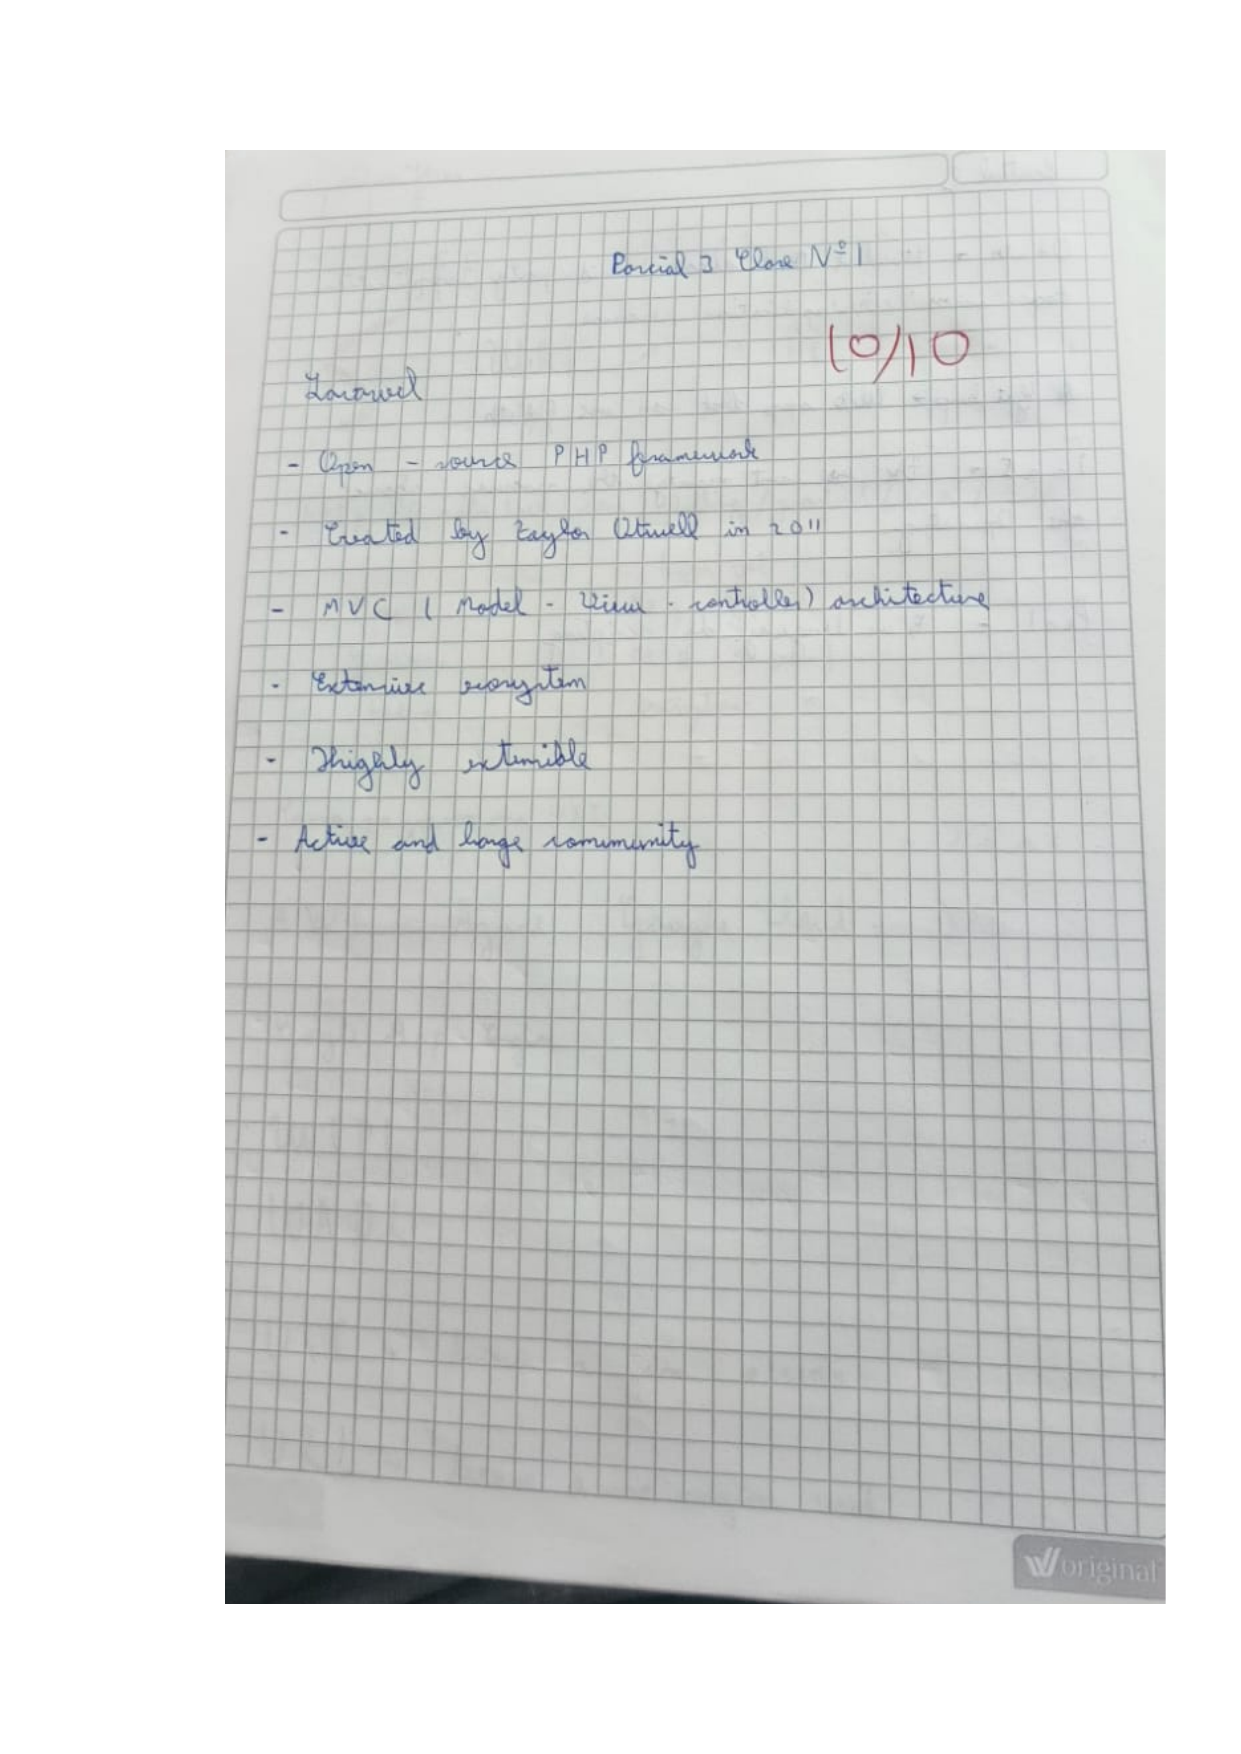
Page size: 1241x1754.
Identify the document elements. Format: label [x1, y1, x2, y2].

picture [225, 150, 1166, 1604]
